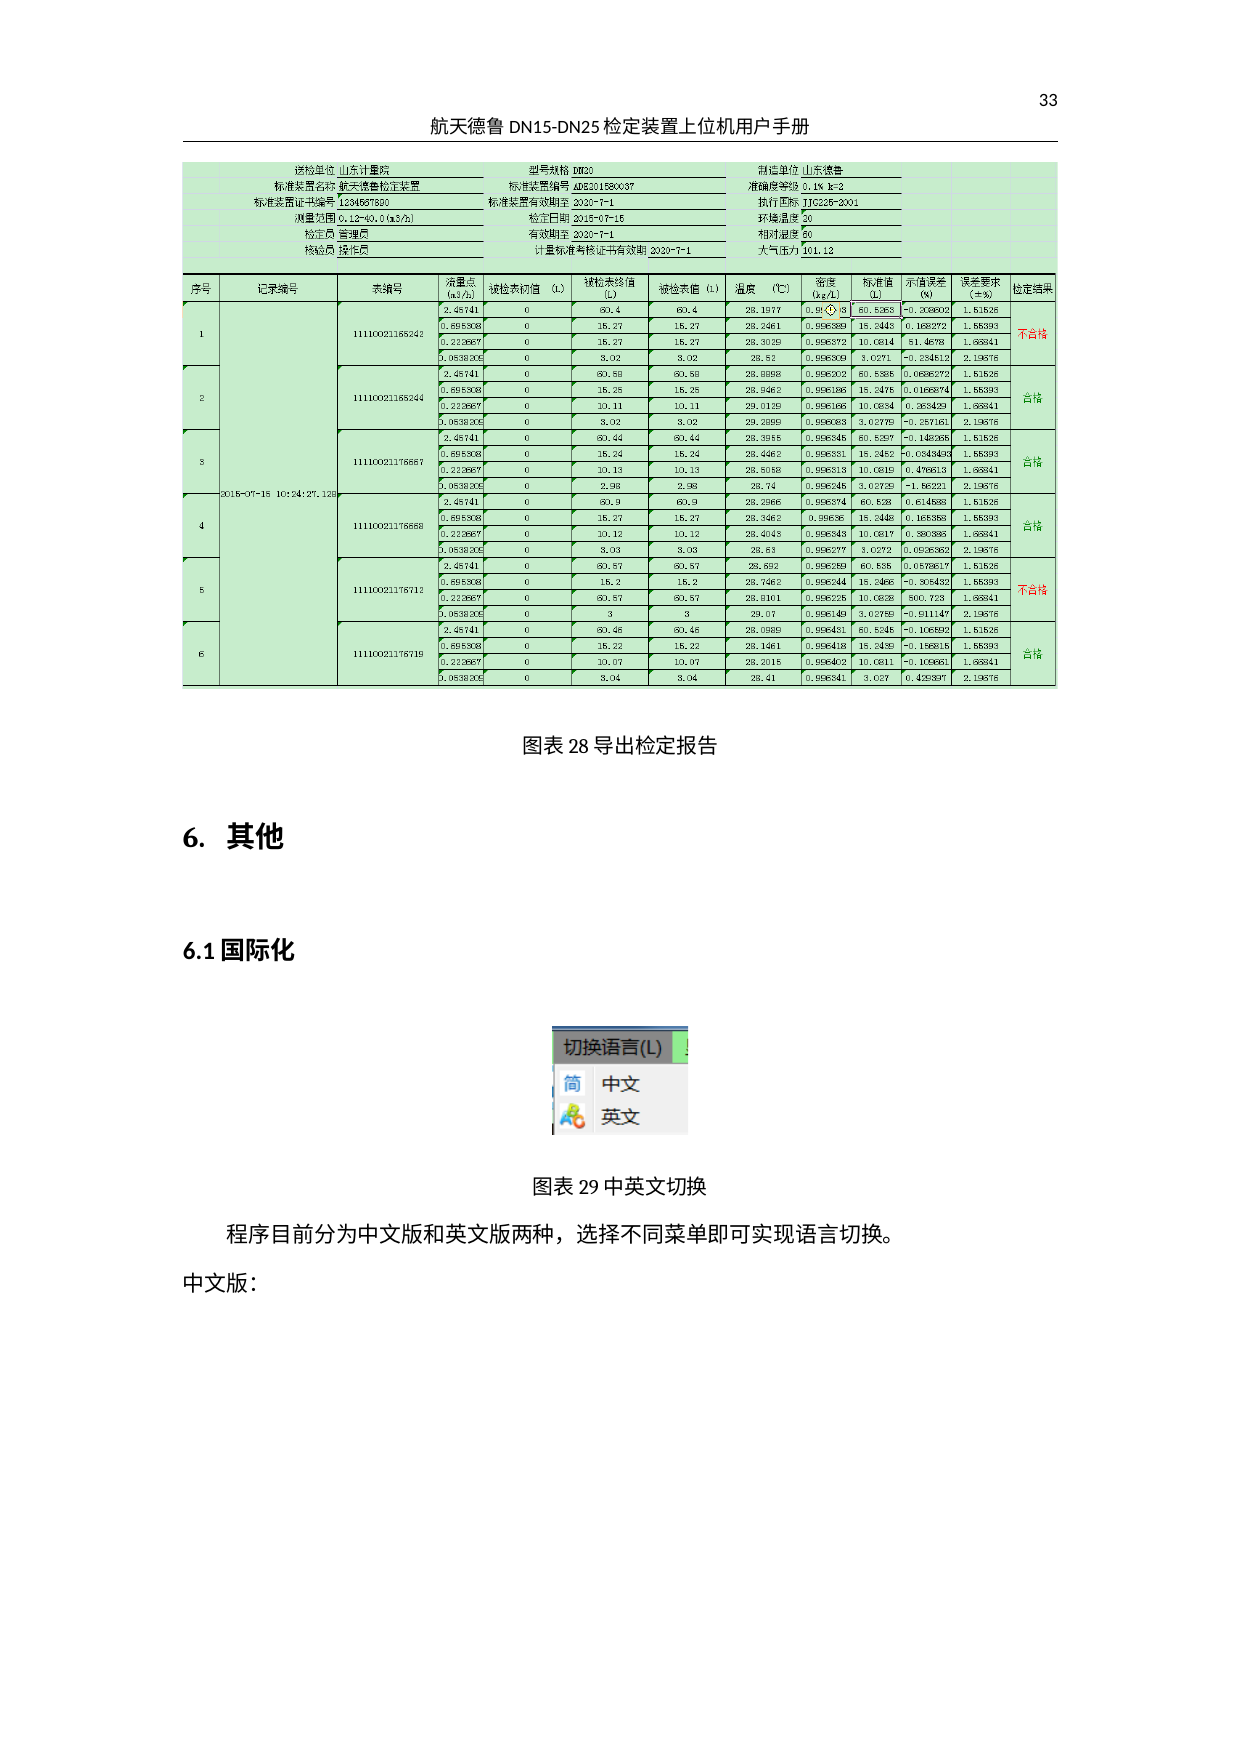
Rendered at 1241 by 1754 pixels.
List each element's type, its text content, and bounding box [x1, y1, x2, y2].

subtitle 其他 [183, 802, 1058, 867]
text 图表 29 中英文切换 [183, 1169, 1058, 1202]
picture [552, 1026, 689, 1135]
text 中文版： [183, 1265, 1058, 1298]
text 图表 28 导出检定报告 [183, 728, 1058, 760]
picture [182, 162, 1058, 689]
text 程序目前分为中文版和英文版两种，选择不同菜单即可实现语言切换。 [183, 1217, 1058, 1249]
subtitle 6.1国际化 [183, 916, 1058, 981]
